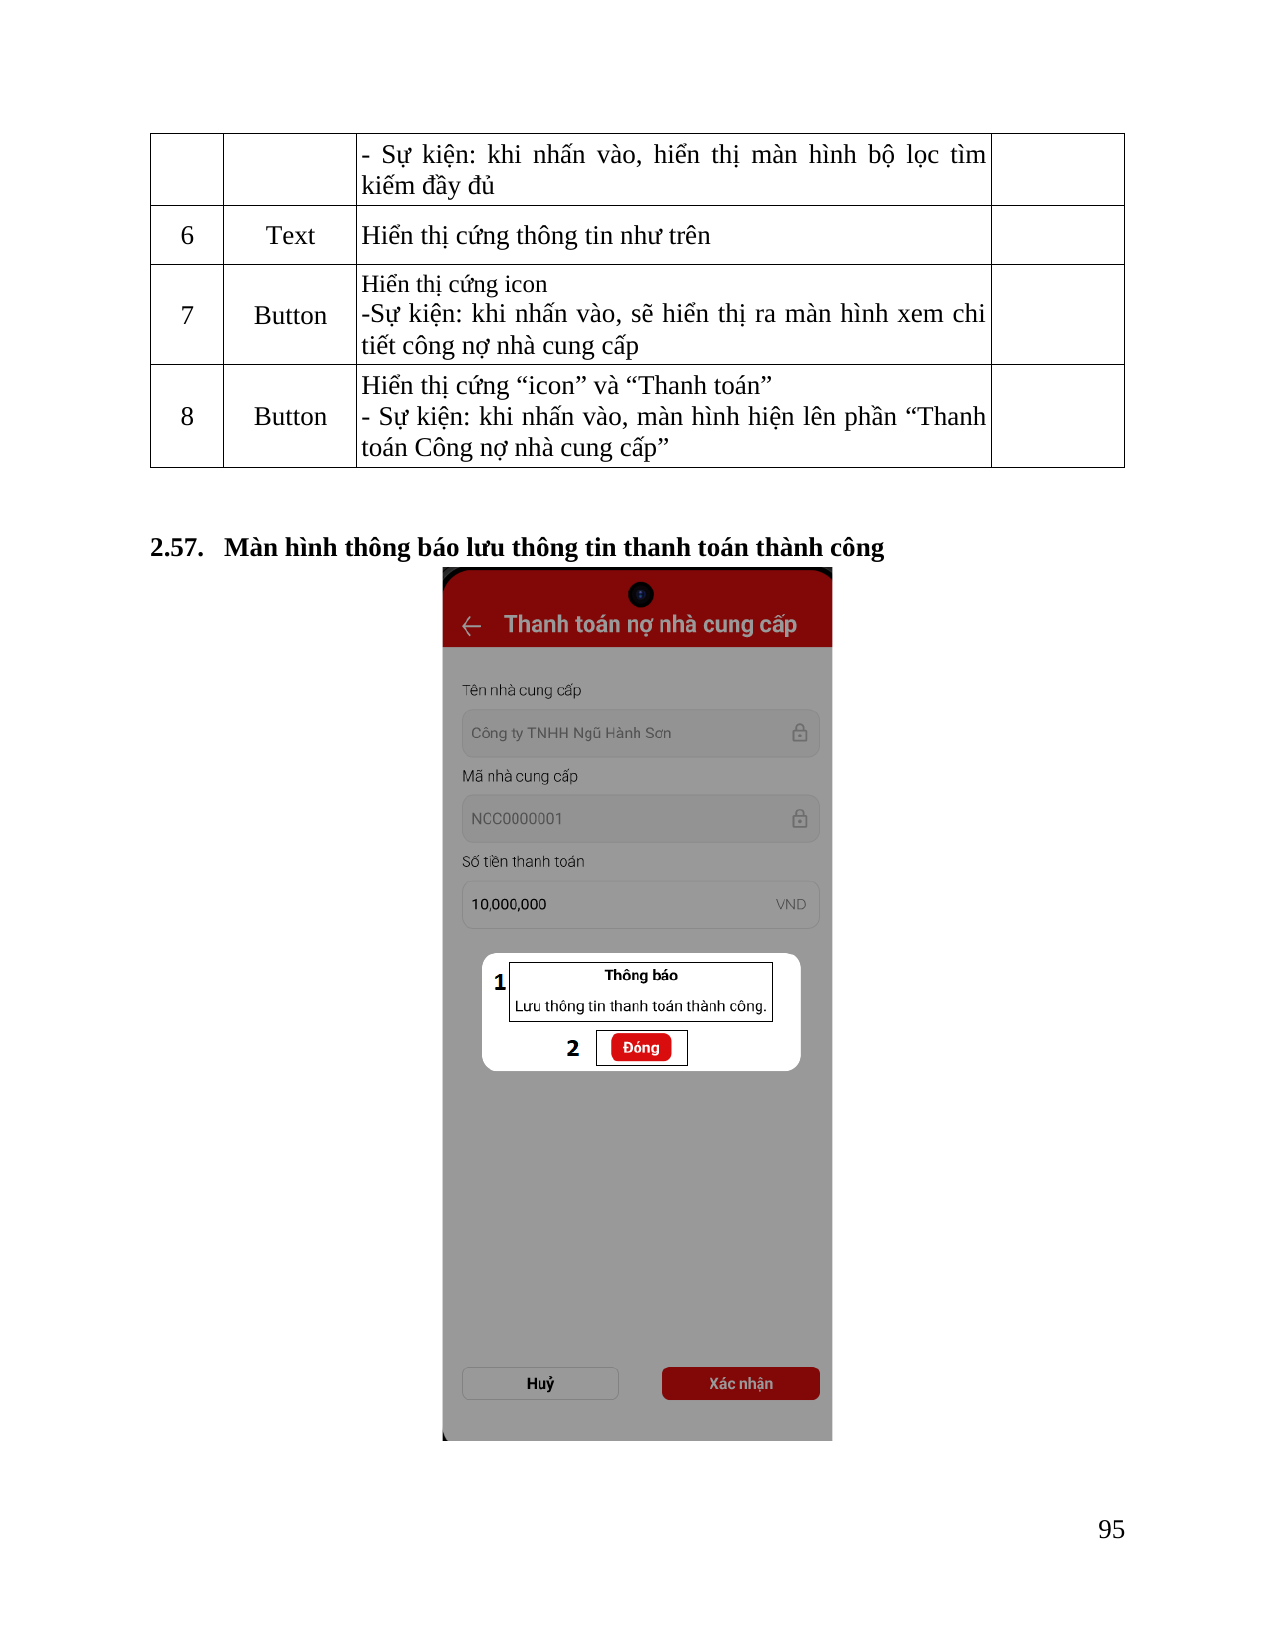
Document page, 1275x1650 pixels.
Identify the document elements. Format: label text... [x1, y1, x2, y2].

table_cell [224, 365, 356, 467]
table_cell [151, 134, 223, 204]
subtitle Màn hình thông báo lưu thông tin thanh toán thành công [150, 531, 1125, 562]
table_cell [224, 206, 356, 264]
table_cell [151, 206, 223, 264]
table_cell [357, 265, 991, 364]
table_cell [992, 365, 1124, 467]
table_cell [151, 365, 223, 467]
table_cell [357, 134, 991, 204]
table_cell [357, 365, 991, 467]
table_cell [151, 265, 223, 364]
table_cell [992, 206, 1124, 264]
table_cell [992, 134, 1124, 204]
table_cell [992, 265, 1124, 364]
picture [442, 567, 833, 1441]
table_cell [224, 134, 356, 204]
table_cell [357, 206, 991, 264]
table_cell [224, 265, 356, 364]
